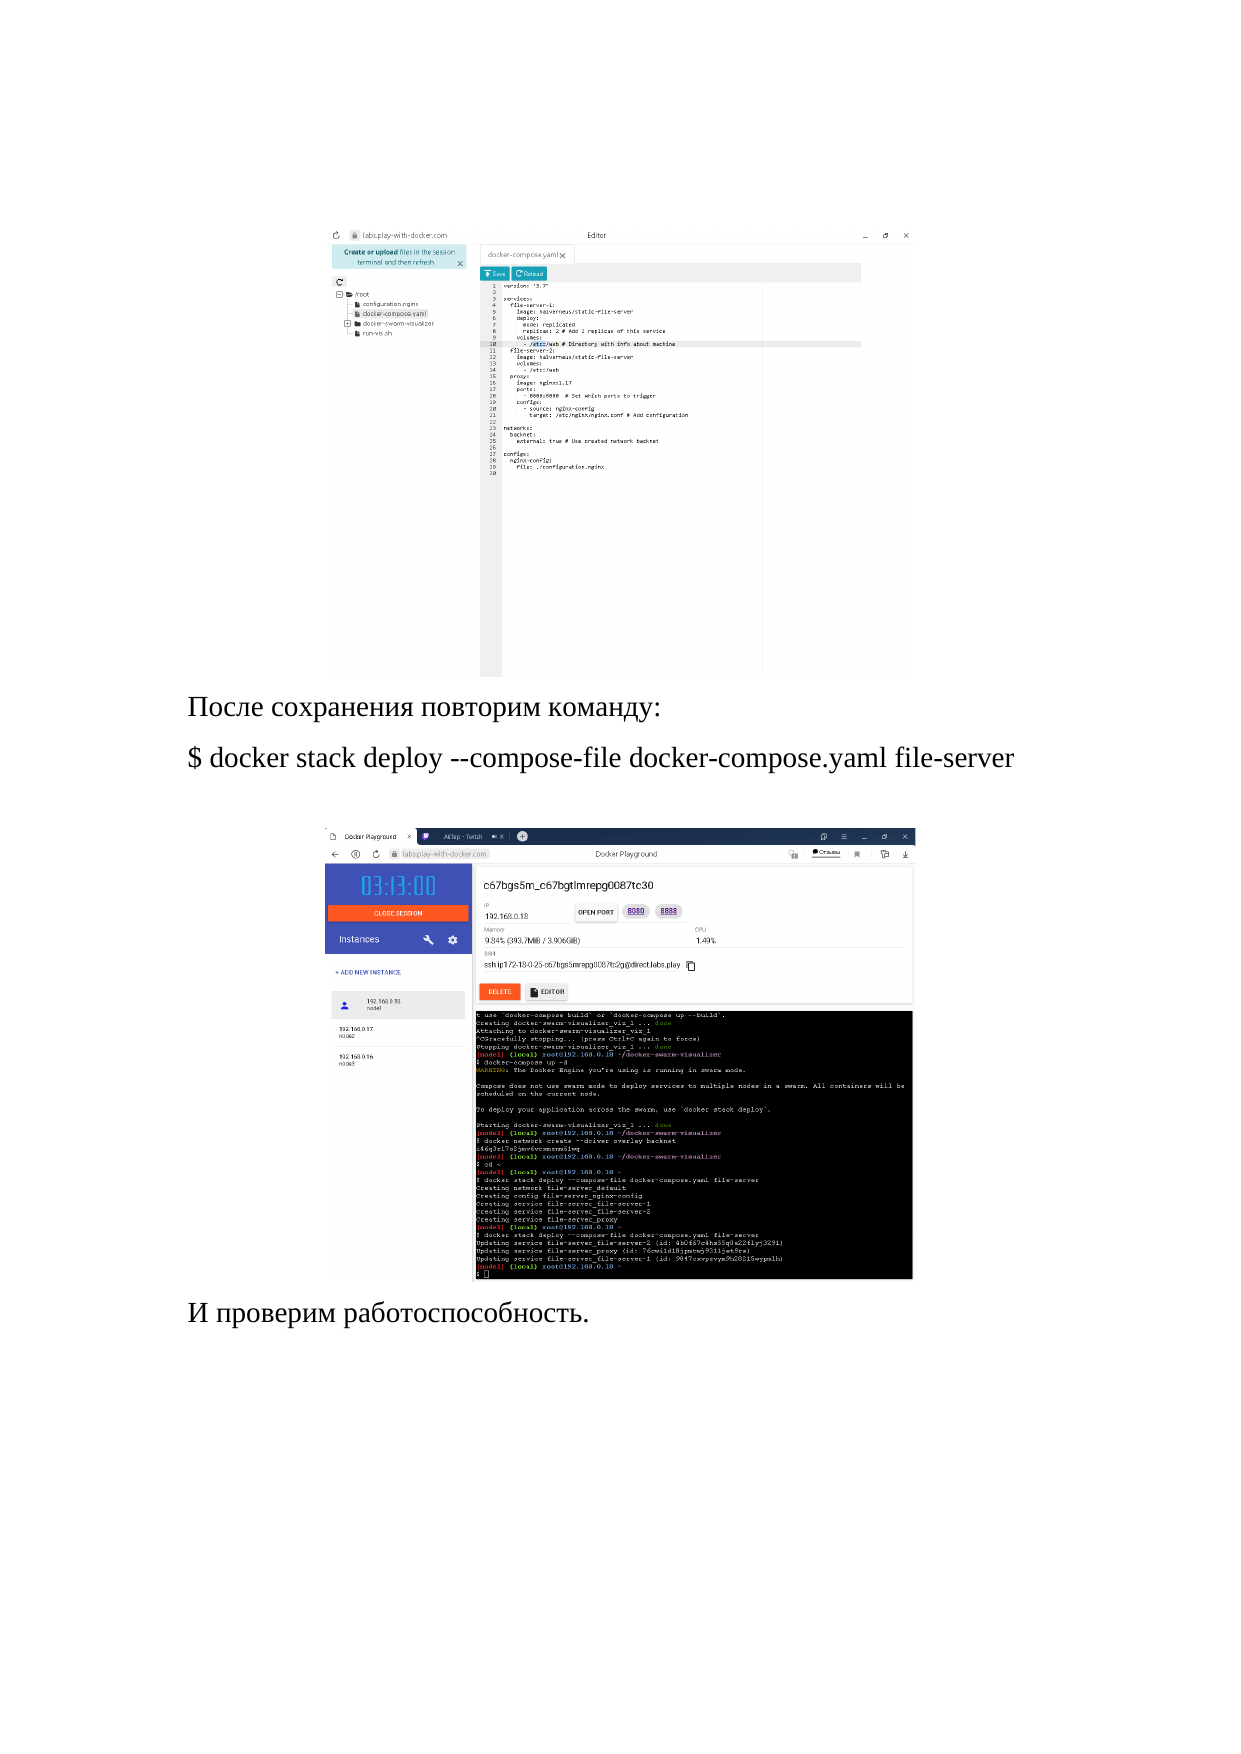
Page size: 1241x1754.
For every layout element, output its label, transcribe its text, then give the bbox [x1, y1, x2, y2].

picture [325, 828, 916, 1282]
text $ docker stack deploy --compose-file docker-compose.yaml file-server [187, 740, 1053, 773]
text И проверим работоспособность. [187, 1295, 1053, 1328]
picture [325, 226, 916, 677]
text После сохранения повторим команду: [187, 689, 1053, 723]
